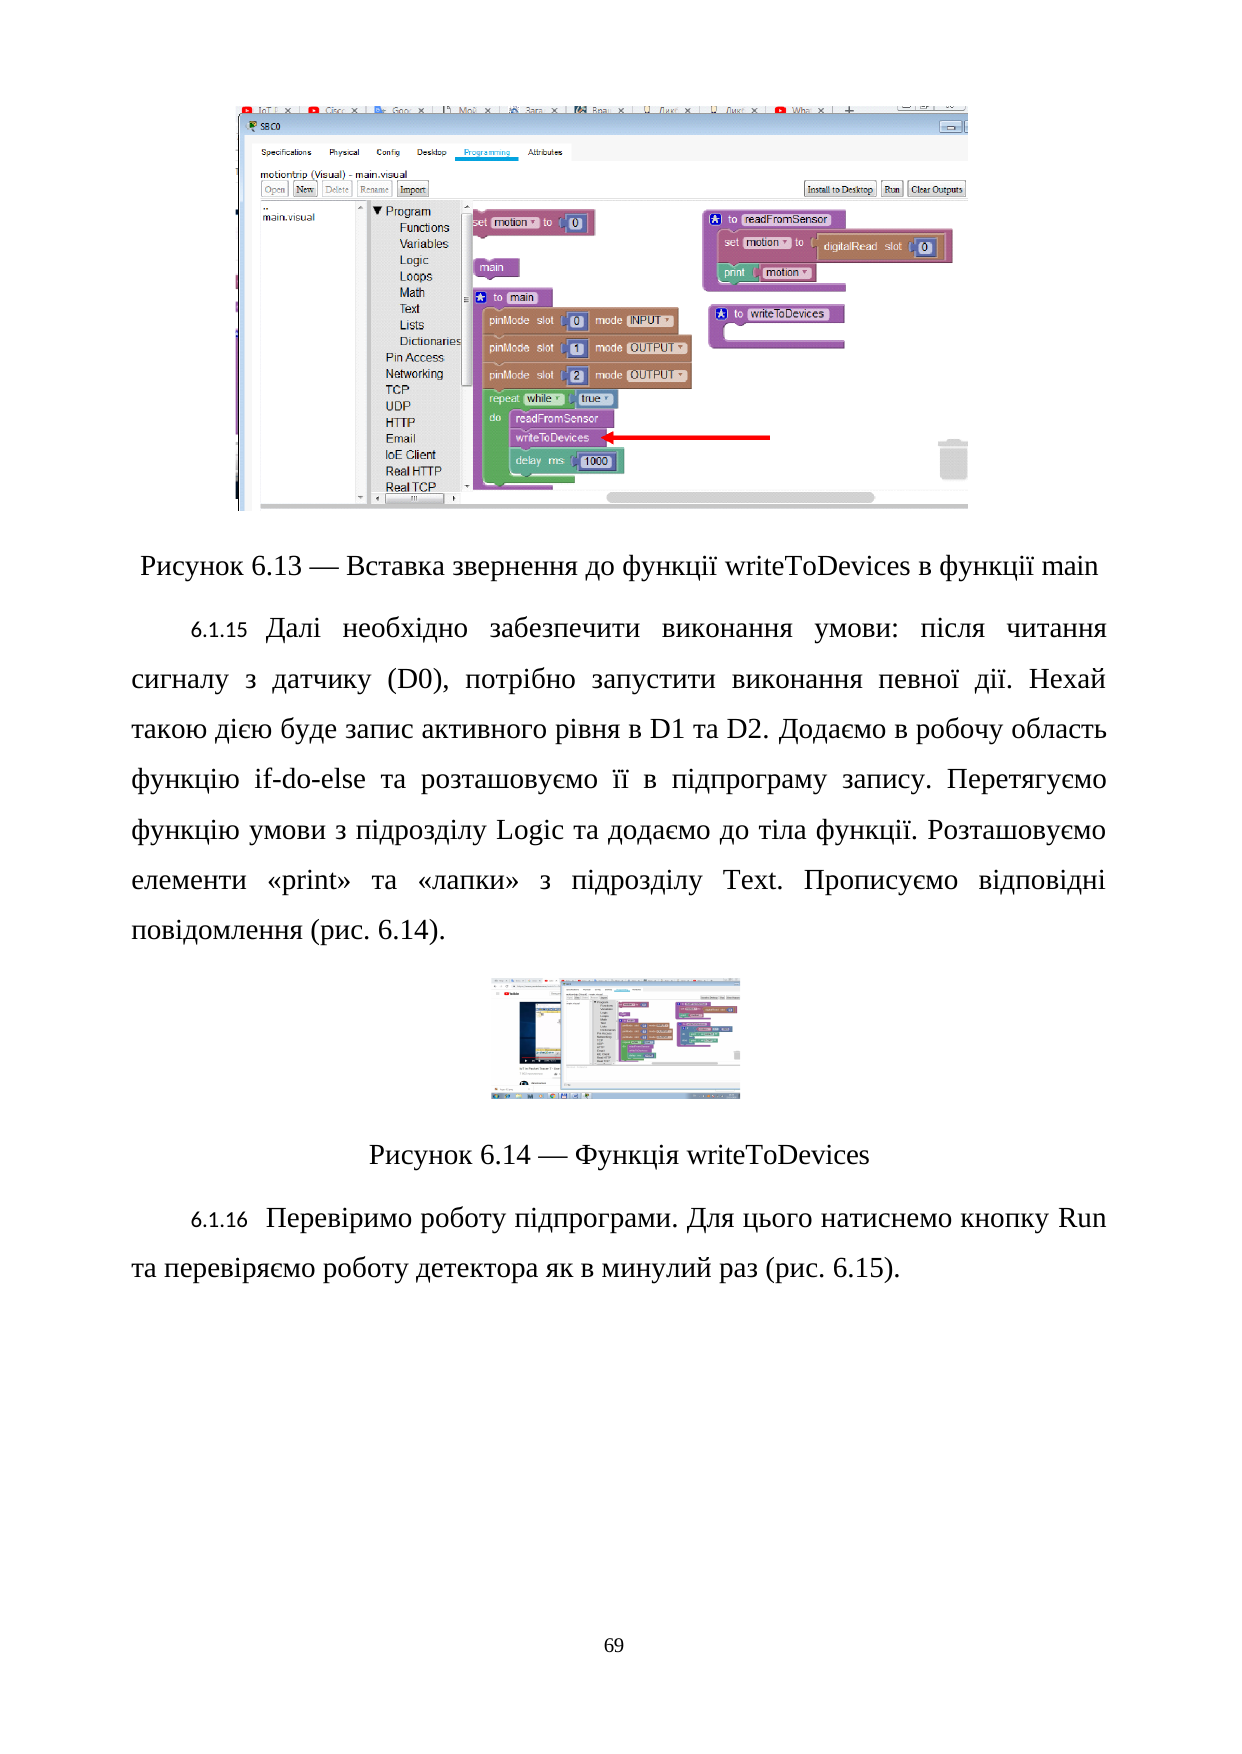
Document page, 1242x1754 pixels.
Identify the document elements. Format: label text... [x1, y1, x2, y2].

picture [235, 106, 1003, 519]
text Рисунок 6.13 — Вставка звернення до функції writeToDevices в функції main [119, 548, 1120, 581]
text Рисунок 6.14 — Функція writeToDevices [119, 1137, 1120, 1171]
list Перевіримо роботу підпрограми. Для цього натиснемо кнопку Run та перевіряємо роботу детектора як в минулий раз (рис. 6.15). [131, 1200, 1107, 1284]
picture [491, 978, 741, 1099]
list Далі необхідно забезпечити виконання умови: після читання сигналу з датчику (D0), потрібно запустити виконання певної дії. Нехай такою дією буде запис активного рівня в D1 та D2. Додаємо в робочу область функцію if-do-else та розташовуємо її в підпрограму запису. Перетягуємо функцію умови з підрозділу Logic та додаємо до тіла функції. Розташовуємо елементи «print» та «лапки» з підрозділу Text. Прописуємо відповідні повідомлення (рис. 6.14). [131, 611, 1107, 946]
